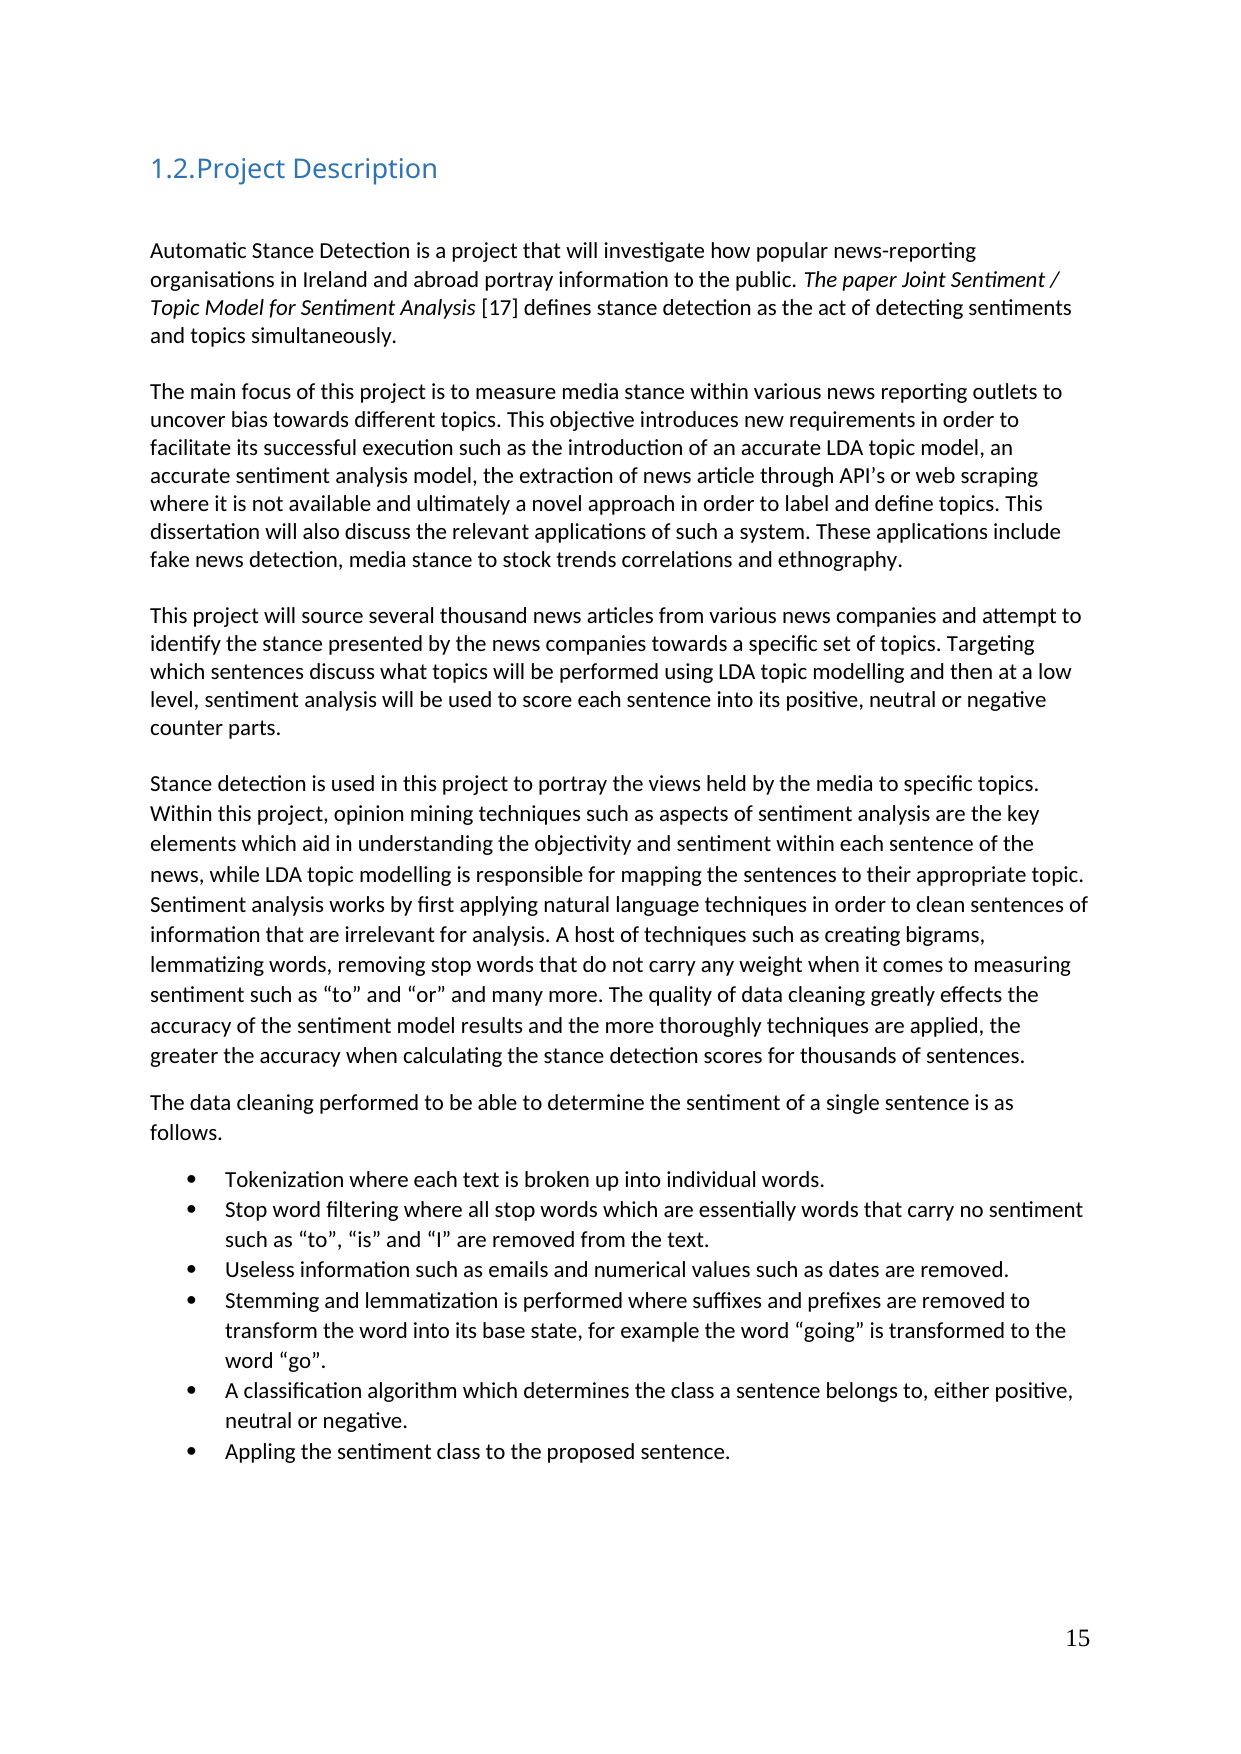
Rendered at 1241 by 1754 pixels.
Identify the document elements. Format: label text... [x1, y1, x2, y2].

subtitle Project Description [150, 150, 1090, 187]
text The main focus of this project is to measure media stance within various news reporting outlets to uncover bias towards different topics. This objective introduces new requirements in order to facilitate its successful execution such as the introduction of an accurate LDA topic model, an accurate sentiment analysis model, the extraction of news article through API’s or web scraping where it is not available and ultimately a novel approach in order to label and define topics. This dissertation will also discuss the relevant applications of such a system. These applications include fake news detection, media stance to stock trends correlations and ethnography. [150, 377, 1090, 573]
list Tokenization where each text is broken up into individual words. [187, 1165, 1090, 1193]
list Stop word filtering where all stop words which are essentially words that carry no sentiment such as “to”, “is” and “I” are removed from the text. [187, 1195, 1090, 1253]
text Automatic Stance Detection is a project that will investigate how popular news-reporting organisations in Ireland and abroad portray information to the public. The paper Joint Sentiment / Topic Model for Sentiment Analysis [17] defines stance detection as the act of detecting sentiments and topics simultaneously. [150, 237, 1090, 349]
text Stance detection is used in this project to portray the views held by the media to specific topics. Within this project, opinion mining techniques such as aspects of sentiment analysis are the key elements which aid in understanding the objectivity and sentiment within each sentence of the news, while LDA topic modelling is responsible for mapping the sentences to their appropriate topic. Sentiment analysis works by first applying natural language techniques in order to clean sentences of information that are irrelevant for analysis. A host of techniques such as creating bigrams, lemmatizing words, removing stop words that do not carry any weight when it comes to measuring sentiment such as “to” and “or” and many more. The quality of data cleaning greatly effects the accuracy of the sentiment model results and the more thoroughly techniques are applied, the greater the accuracy when calculating the stance detection scores for thousands of sentences. [150, 769, 1090, 1069]
text The data cleaning performed to be able to determine the sentiment of a single sentence is as follows. [150, 1088, 1090, 1146]
text This project will source several thousand news articles from various news companies and attempt to identify the stance presented by the news companies towards a specific set of topics. Targeting which sentences discuss what topics will be performed using LDA topic modelling and then at a low level, sentiment analysis will be used to score each sentence into its positive, neutral or negative counter parts. [150, 601, 1090, 741]
list Useless information such as emails and numerical values such as dates are removed. [187, 1256, 1090, 1283]
list A classification algorithm which determines the class a sentence belongs to, either positive, neutral or negative. [187, 1376, 1090, 1434]
list Stemming and lemmatization is performed where suffixes and prefixes are removed to transform the word into its base state, for example the word “going” is transformed to the word “go”. [187, 1286, 1090, 1374]
list Appling the sentiment class to the proposed sentence. [187, 1437, 1090, 1465]
